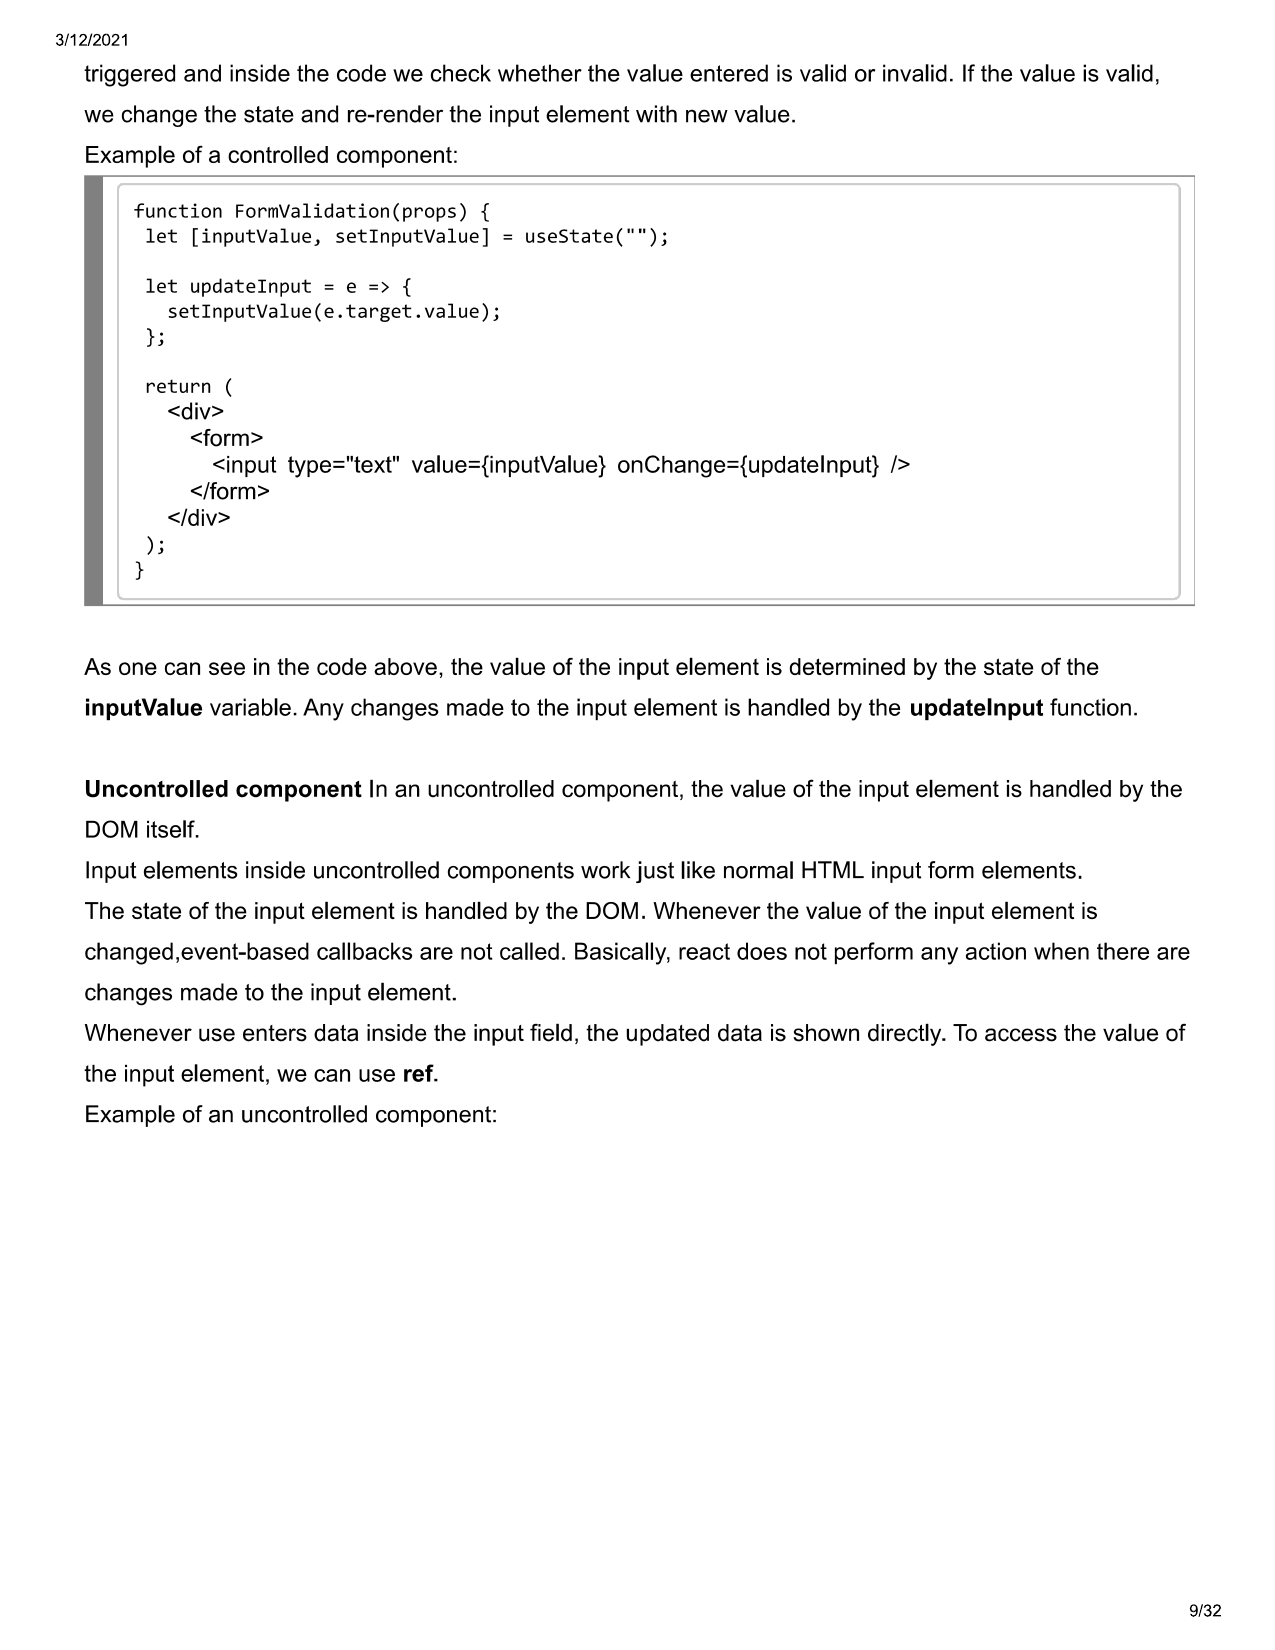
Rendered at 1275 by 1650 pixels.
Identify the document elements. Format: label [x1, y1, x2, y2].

picture [83, 63, 1195, 1127]
